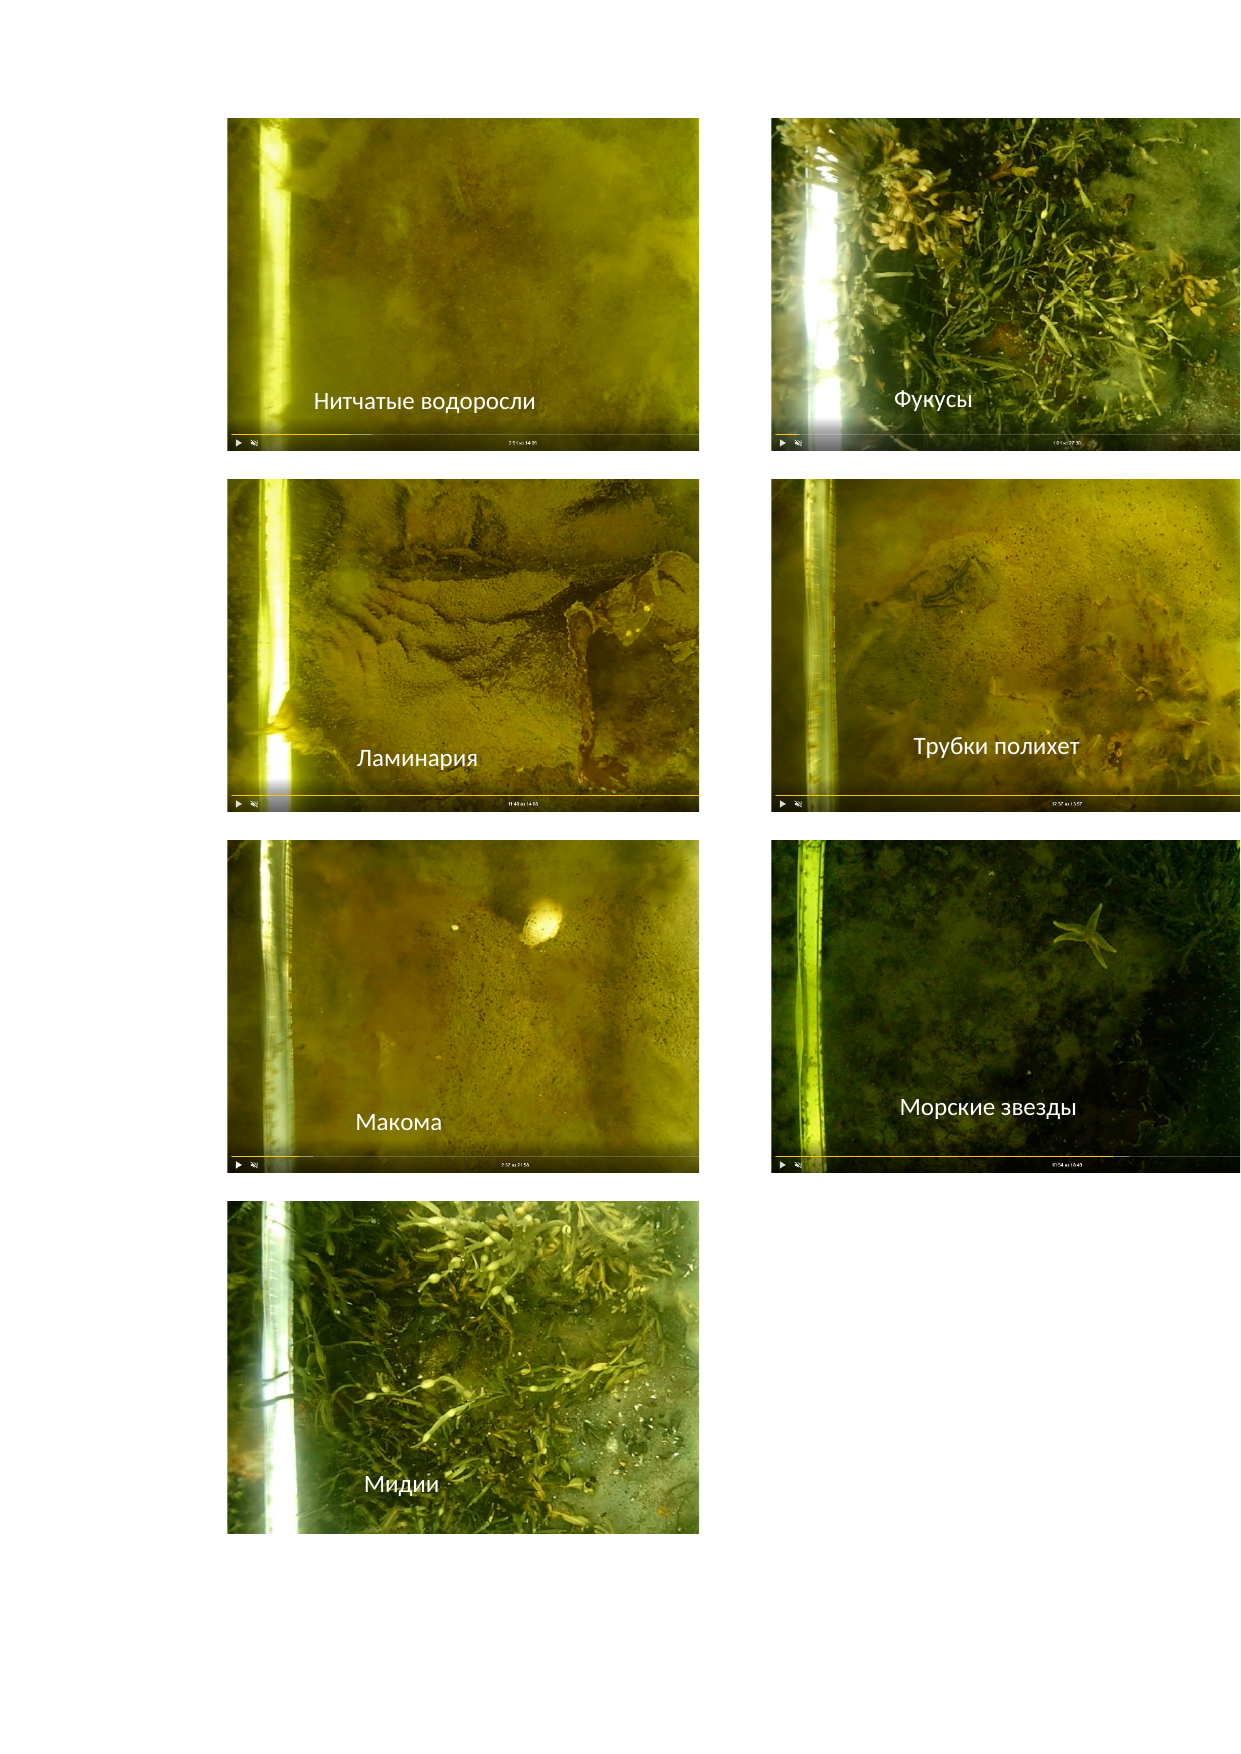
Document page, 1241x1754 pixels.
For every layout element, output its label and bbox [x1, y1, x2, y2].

picture [227, 479, 700, 812]
picture [771, 840, 1241, 1173]
picture [771, 118, 1241, 451]
picture [227, 118, 700, 451]
picture [227, 840, 700, 1173]
picture [227, 1201, 700, 1534]
picture [771, 479, 1241, 812]
